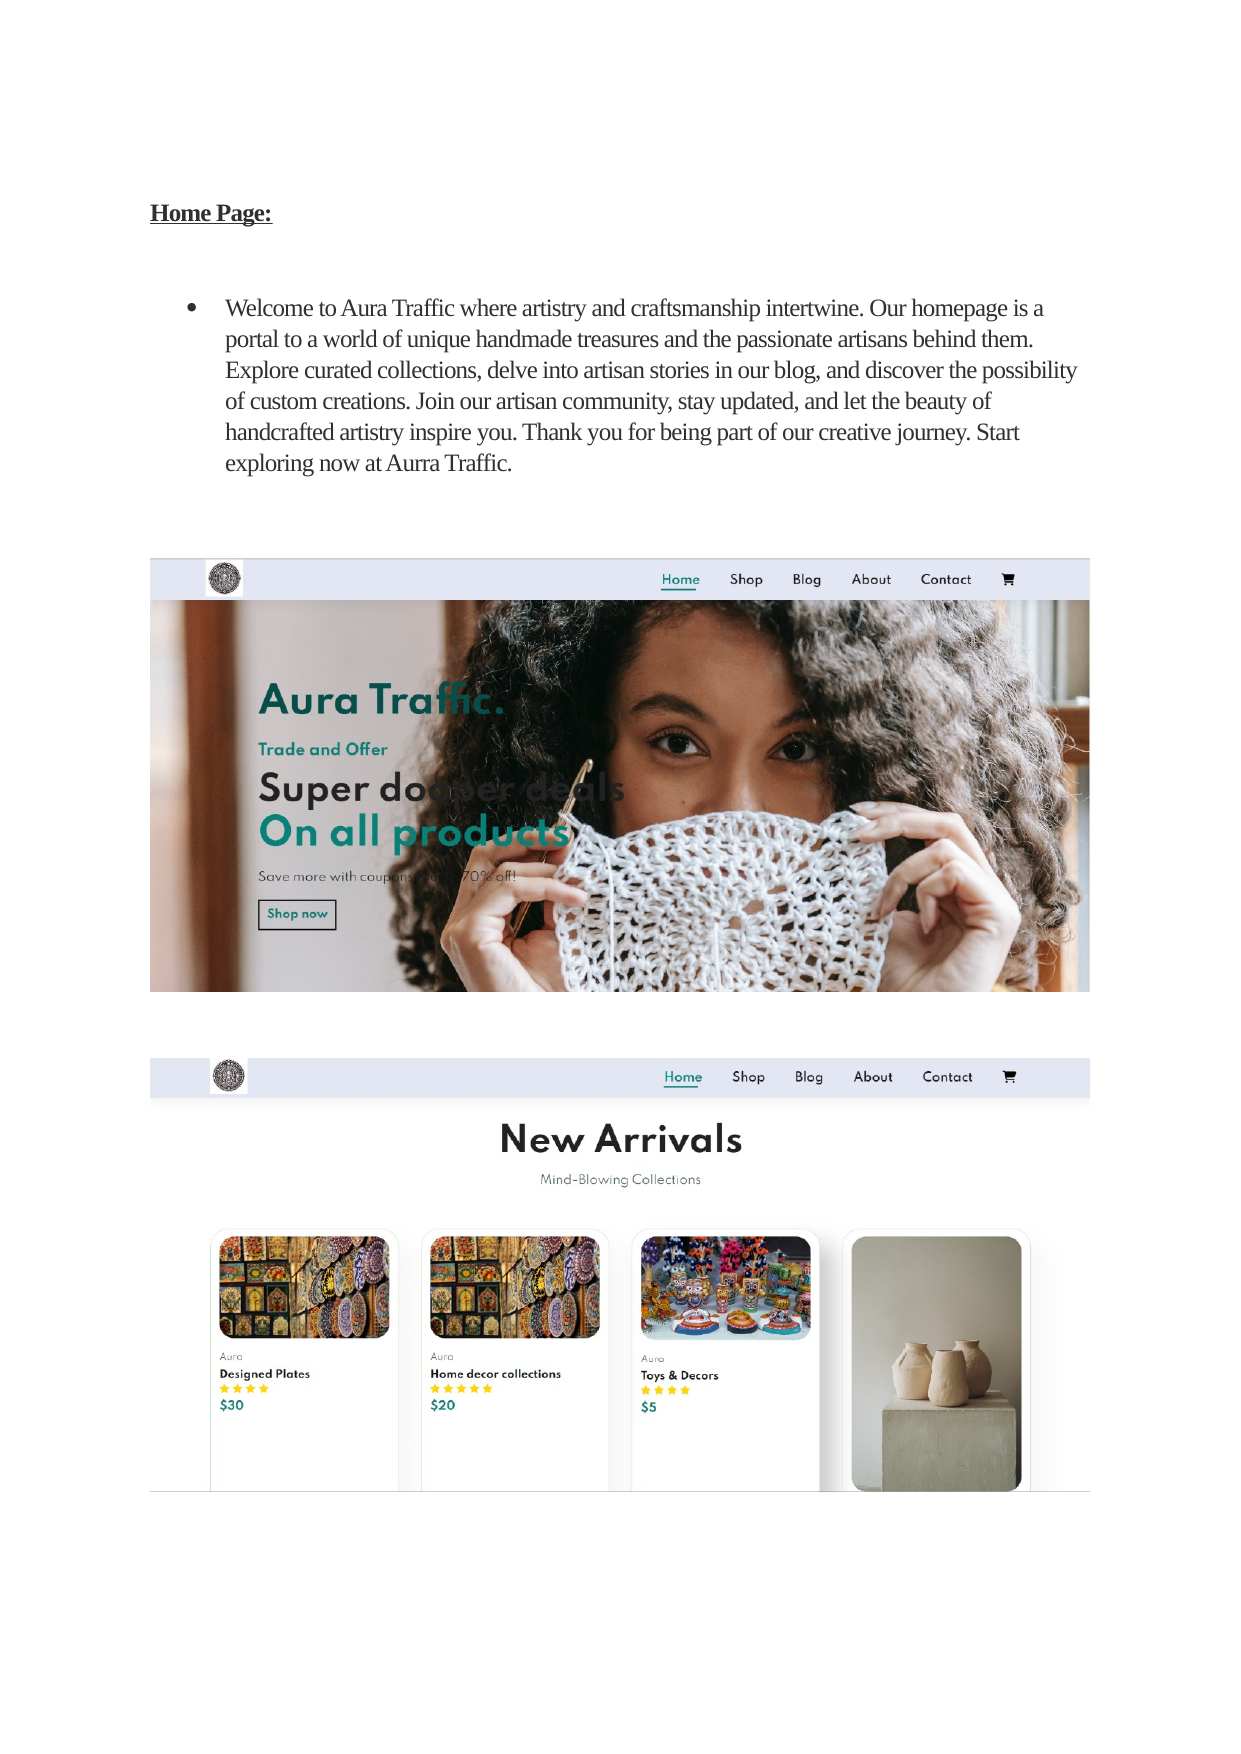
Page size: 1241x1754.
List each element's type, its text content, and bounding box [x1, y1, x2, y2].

list Welcome to Aura Traffic where artistry and craftsmanship intertwine. Our homepage is a portal to a world of unique handmade treasures and the passionate artisans behind them. Explore curated collections, delve into artisan stories in our blog, and discover the possibility of custom creations. Join our artisan community, stay updated, and let the beauty of handcrafted artistry inspire you. Thank you for being part of our creative journey. Start exploring now at Aurra Traffic. [187, 293, 1090, 477]
text Home Page: [150, 198, 1090, 226]
picture [150, 558, 1091, 992]
picture [150, 1058, 1091, 1492]
